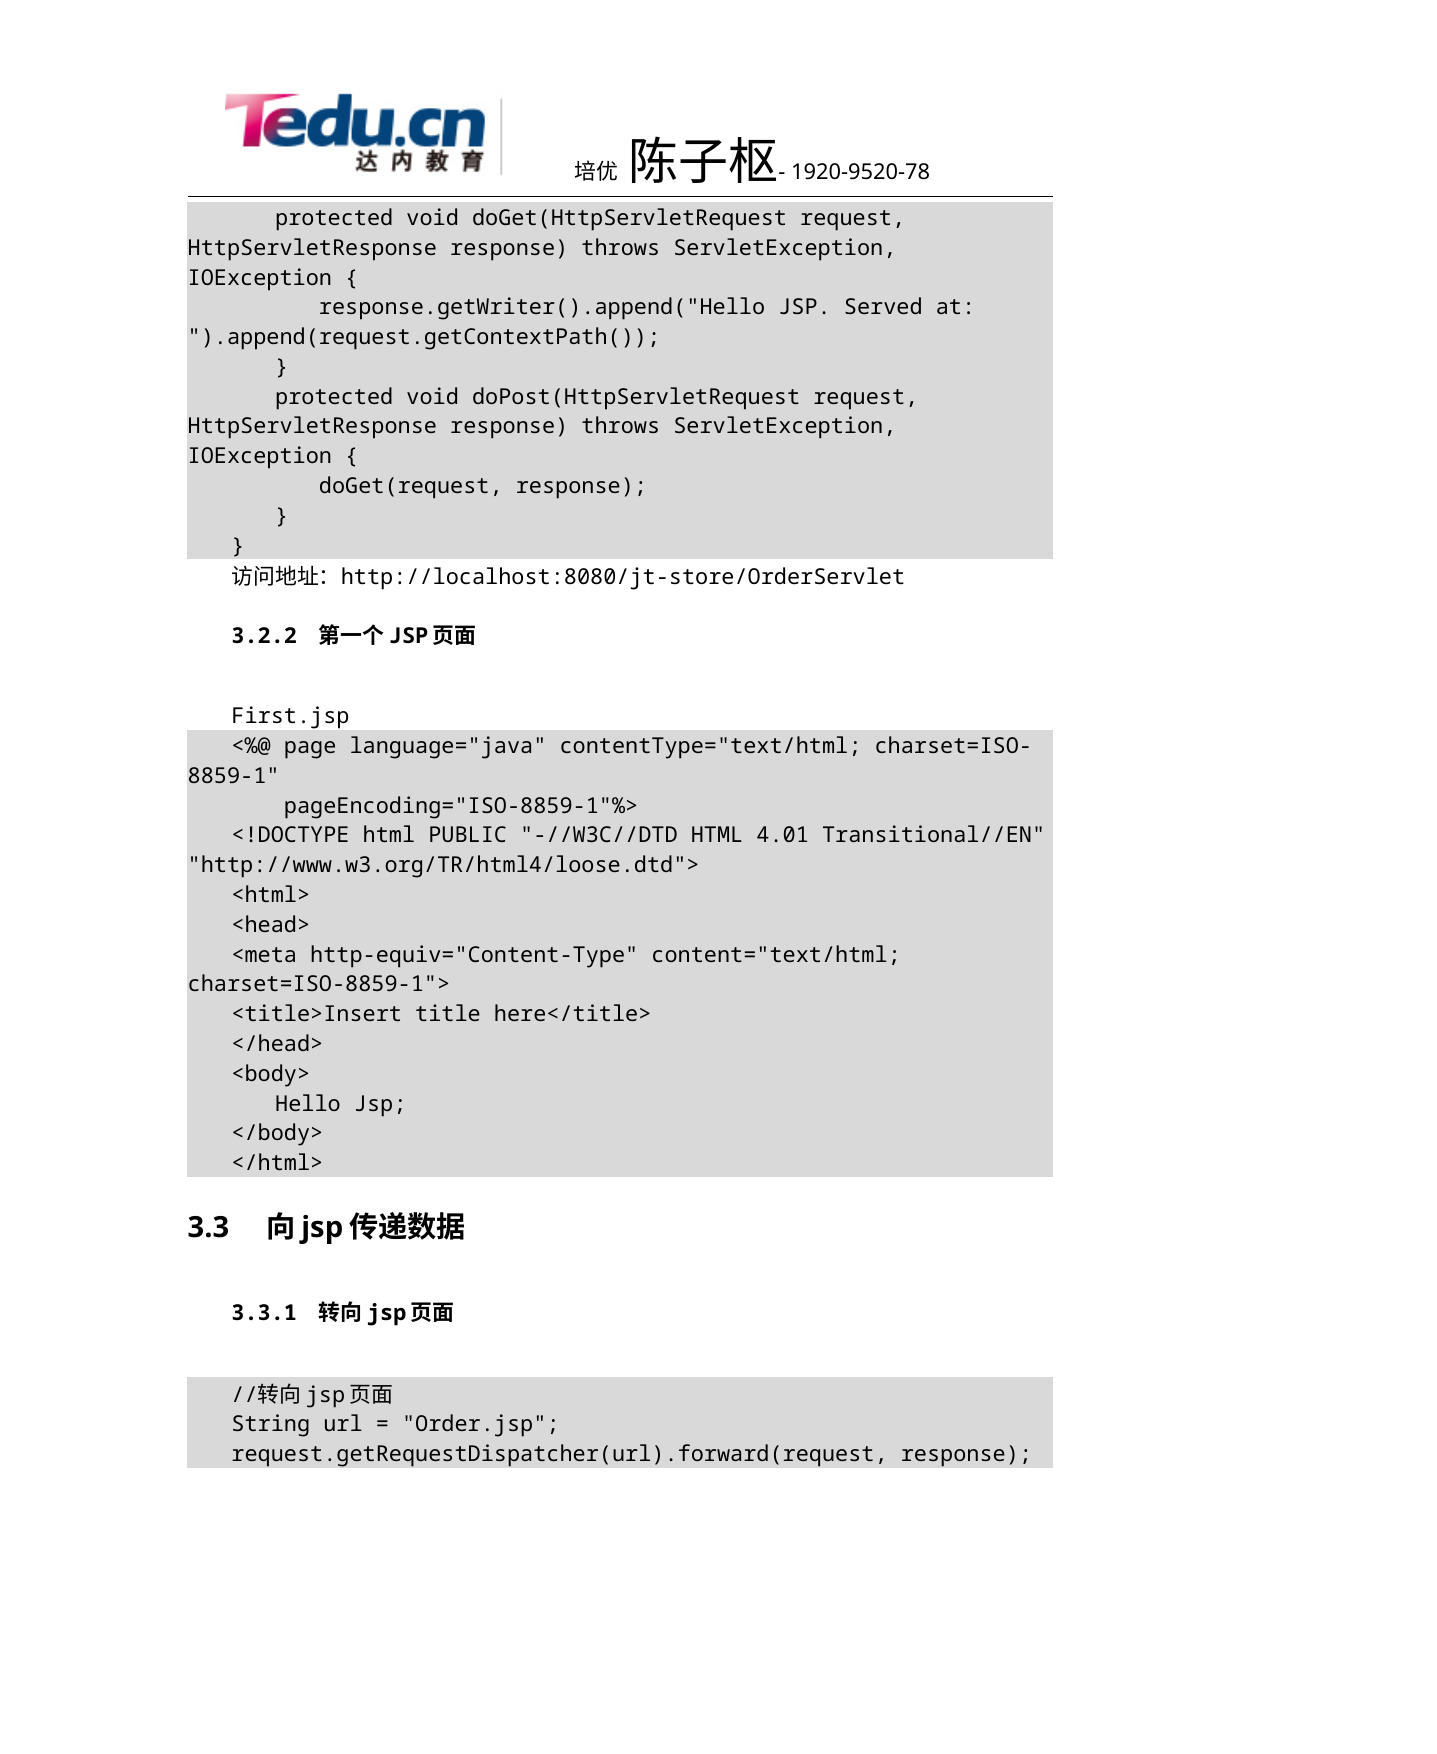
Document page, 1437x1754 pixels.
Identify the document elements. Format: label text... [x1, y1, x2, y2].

text First.jsp [187, 700, 1053, 730]
text } [187, 500, 1053, 529]
text protected void doGet(HttpServletRequest request, HttpServletResponse response) throws ServletException, IOException { [187, 202, 1053, 291]
text <%@ page language="java" contentType="text/html; charset=ISO-8859-1" [187, 730, 1053, 789]
text </body> [187, 1117, 1053, 1147]
text <title>Insert title here</title> [187, 998, 1053, 1028]
text <!DOCTYPE html PUBLIC "-//W3C//DTD HTML 4.01 Transitional//EN" "http://www.w3.org/TR/html4/loose.dtd"> [187, 819, 1053, 879]
subtitle 向jsp传递数据 [187, 1204, 1053, 1246]
text 访问地址：http://localhost:8080/jt-store/OrderServlet [187, 559, 1053, 591]
text <body> [187, 1058, 1053, 1087]
picture [225, 88, 507, 180]
text <head> [187, 909, 1053, 938]
text </html> [187, 1147, 1053, 1177]
text </head> [187, 1028, 1053, 1058]
text <html> [187, 879, 1053, 909]
text } [187, 351, 1053, 381]
text doGet(request, response); [187, 470, 1053, 500]
text //转向jsp页面 [187, 1377, 1053, 1408]
text String url = "Order.jsp"; [187, 1408, 1053, 1438]
text response.getWriter().append("Hello JSP. Served at: ").append(request.getContextPath()); [187, 291, 1053, 351]
subtitle 转向jsp页面 [187, 1294, 1053, 1326]
subtitle 第一个JSP页面 [187, 618, 1053, 650]
text pageEncoding="ISO-8859-1"%> [187, 789, 1053, 819]
text Hello Jsp; [187, 1087, 1053, 1117]
text protected void doPost(HttpServletRequest request, HttpServletResponse response) throws ServletException, IOException { [187, 381, 1053, 470]
text <meta http-equiv="Content-Type" content="text/html; charset=ISO-8859-1"> [187, 938, 1053, 998]
text } [187, 529, 1053, 559]
text request.getRequestDispatcher(url).forward(request, response); [187, 1438, 1053, 1468]
